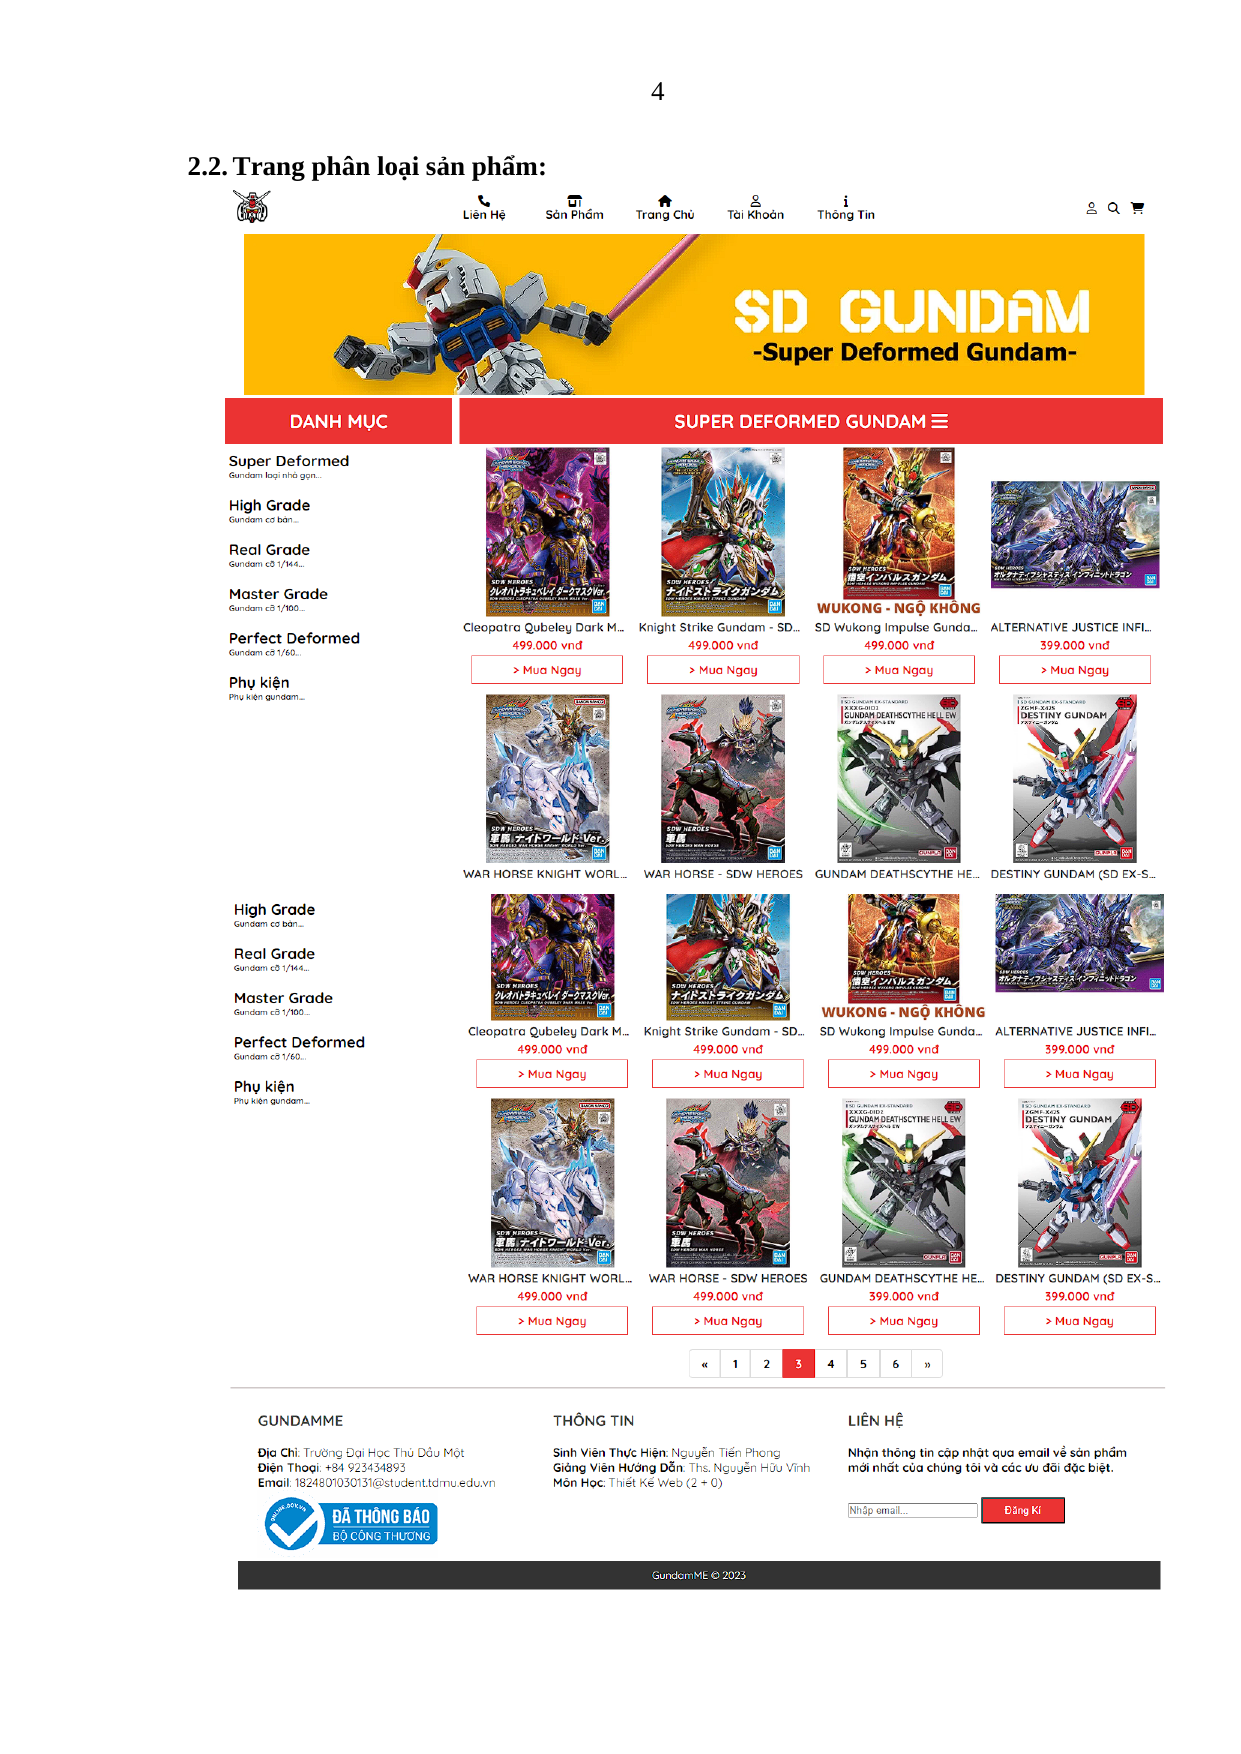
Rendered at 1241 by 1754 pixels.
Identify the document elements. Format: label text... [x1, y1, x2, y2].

picture [225, 183, 1166, 884]
picture [225, 894, 1166, 1596]
subtitle Trang phân loại sản phẩm: [187, 150, 1090, 181]
